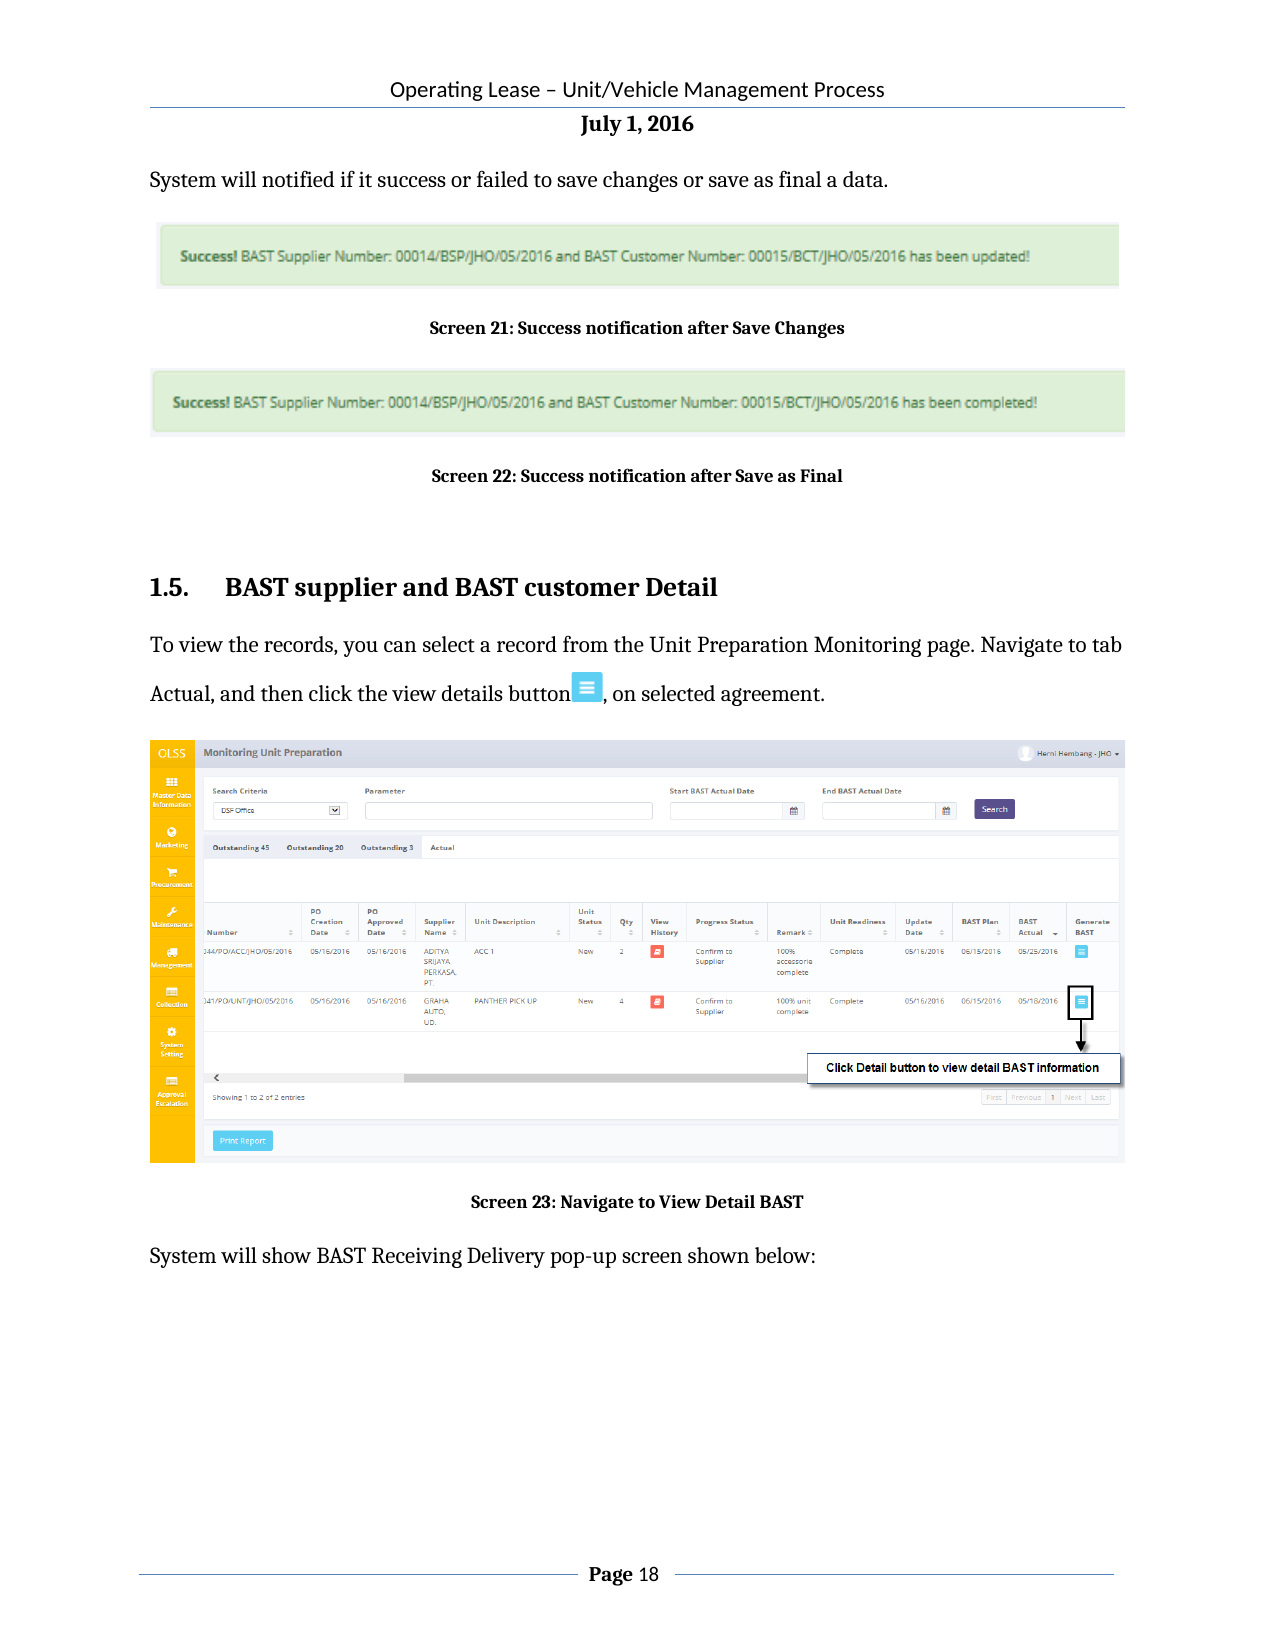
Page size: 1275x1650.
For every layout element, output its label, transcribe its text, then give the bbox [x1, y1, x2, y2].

text System will show BAST Receiving Delivery pop-up screen shown below: [150, 1243, 1125, 1269]
text Screen 22: Success notification after Save as Final [150, 466, 1125, 487]
picture [150, 740, 1126, 1163]
picture [150, 368, 1125, 437]
text Screen 21: Success notification after Save Changes [150, 318, 1125, 339]
picture [156, 222, 1119, 289]
text Screen 23: Navigate to View Detail BAST [150, 1192, 1125, 1213]
text To view the records, you can select a record from the Unit Preparation Monitoring page. Navigate to tab Actual, and then click the view details button, on selected agreement. [150, 632, 1125, 707]
text System will notified if it success or failed to save changes or save as final a data. [150, 167, 1125, 193]
subtitle BAST supplier and BAST customer Detail [150, 572, 1125, 603]
picture [571, 672, 603, 702]
